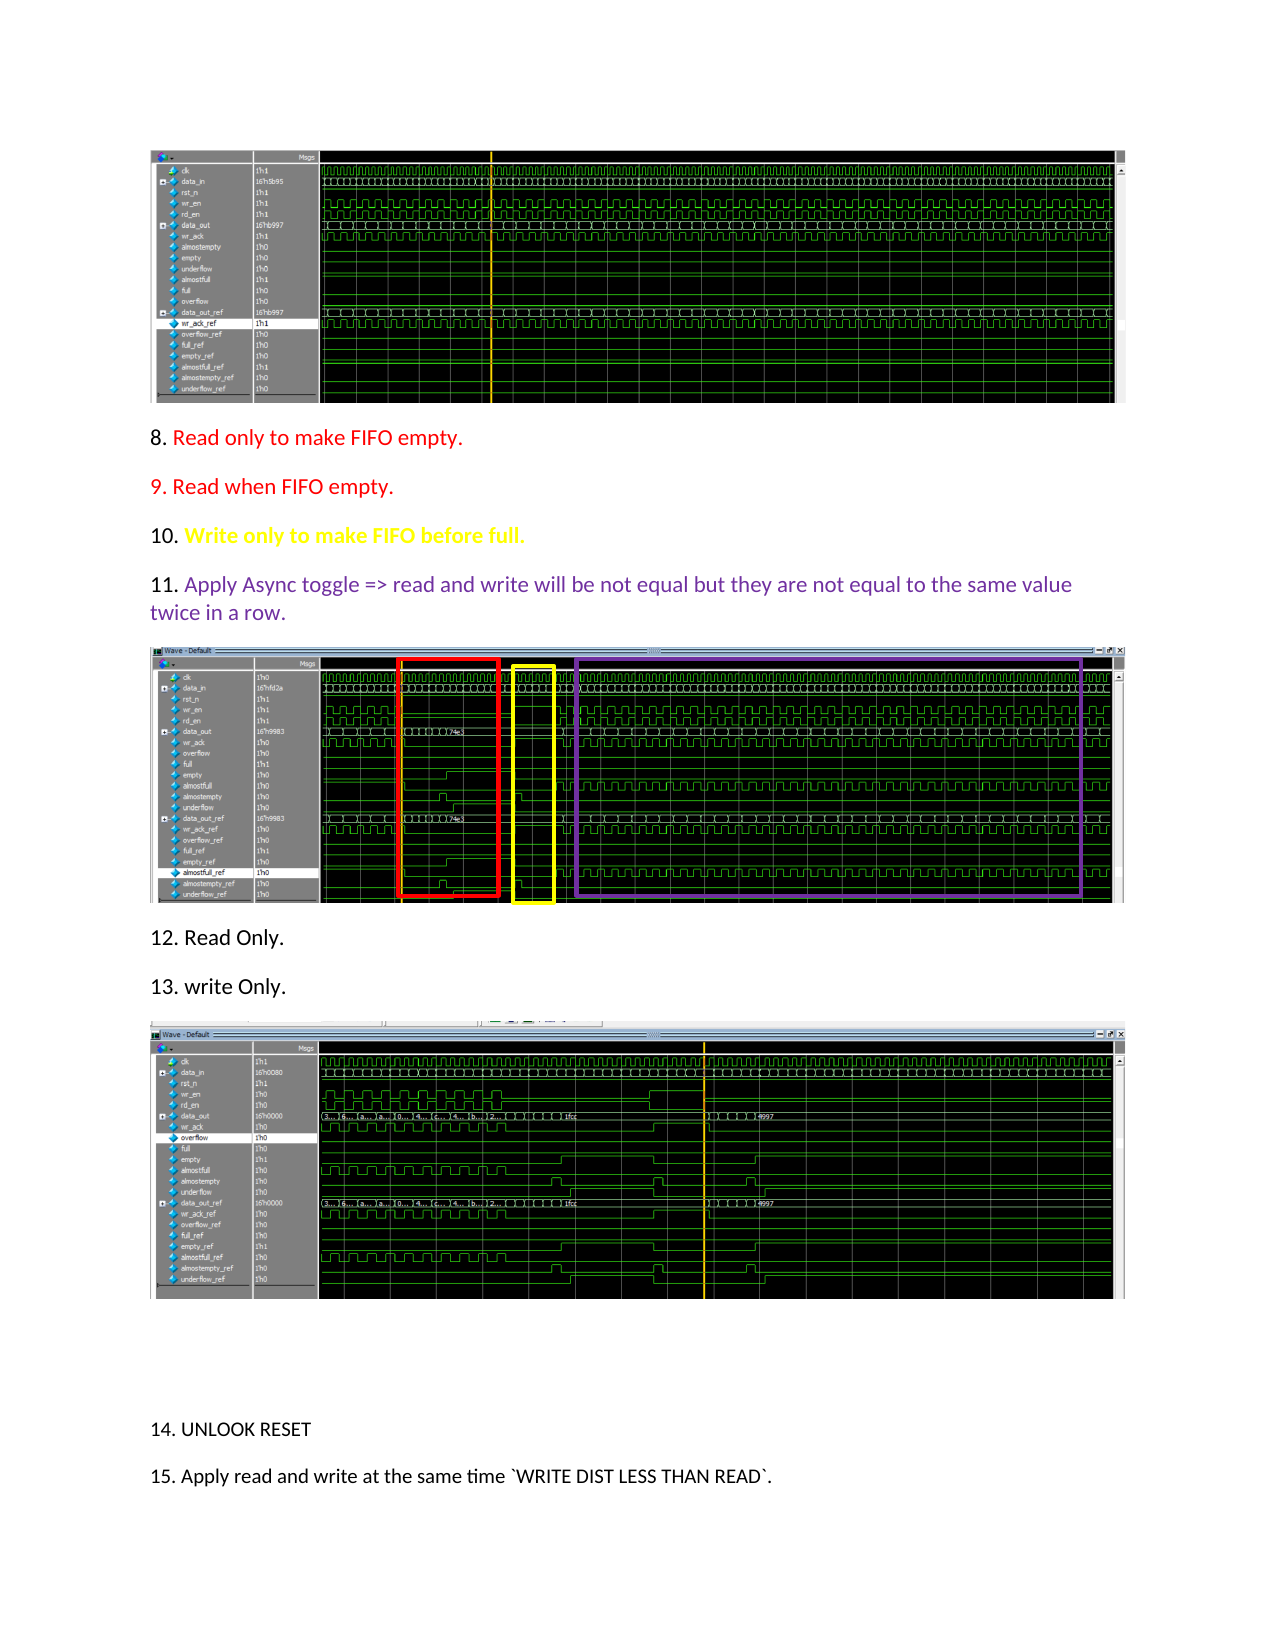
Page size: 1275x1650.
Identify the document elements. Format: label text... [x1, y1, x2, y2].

picture [150, 150, 1125, 403]
text 13. write Only. [150, 972, 1125, 1000]
picture [150, 647, 1125, 903]
picture [150, 1021, 1125, 1299]
text 8. Read only to make FIFO empty. [150, 423, 1125, 452]
text 15. Apply read and write at the same time `WRITE DIST LESS THAN READ`. [150, 1463, 1125, 1488]
text 10. Write only to make FIFO before full. [150, 521, 1125, 549]
text 12. Read Only. [150, 923, 1125, 952]
picture [515, 668, 552, 901]
text 9. Read when FIFO empty. [150, 472, 1125, 500]
text 14. UNLOOK RESET [150, 1417, 1125, 1442]
text 11. Apply Async toggle => read and write will be not equal but they are not equal to the same value twice in a row. [150, 570, 1125, 626]
